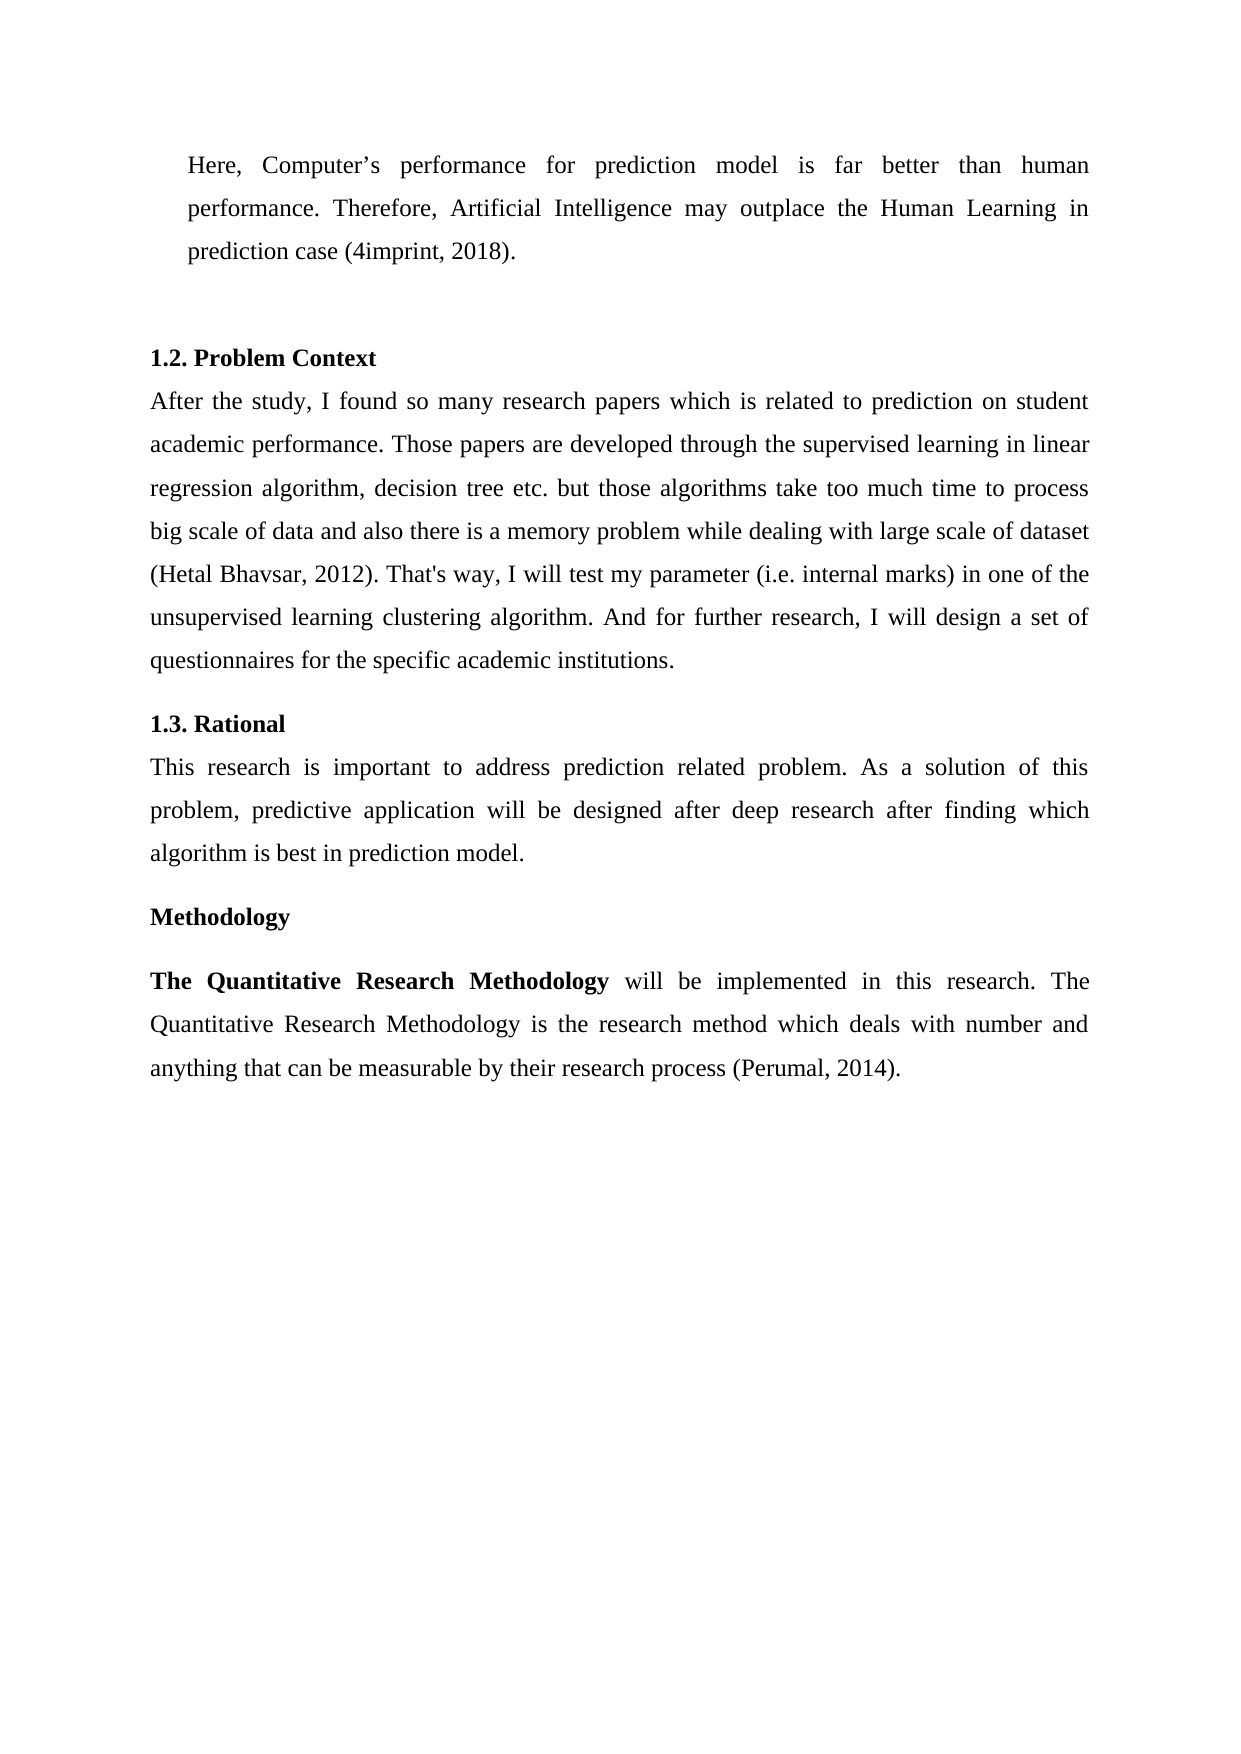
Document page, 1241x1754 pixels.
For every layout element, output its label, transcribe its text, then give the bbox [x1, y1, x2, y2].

subtitle 1.3. Rational [150, 709, 1090, 738]
text After the study, I found so many research papers which is related to prediction on student academic performance. Those papers are developed through the supervised learning in linear regression algorithm, decision tree etc. but those algorithms take too much time to process big scale of data and also there is a memory problem while dealing with large scale of dataset. That's way, I will test my parameter (i.e. internal marks) in one of the unsupervised learning clustering algorithm. And for further research, I will design a set of questionnaires for the specific academic institutions. [150, 386, 1090, 674]
text Methodology [150, 902, 1090, 931]
text The Quantitative Research Methodology will be implemented in this research. The Quantitative Research Methodology is the research method which deals with number and anything that can be measurable by their research process. [150, 966, 1090, 1081]
list Here, Computer’s performance for prediction model is far better than human performance. Therefore, Artificial Intelligence may outplace the Human Learning in prediction case. [187, 150, 1090, 265]
subtitle 1.2. Problem Context [150, 343, 1090, 372]
text This research is important to address prediction related problem. As a solution of this problem, predictive application will be designed after deep research after finding which algorithm is best in prediction model. [150, 752, 1090, 867]
